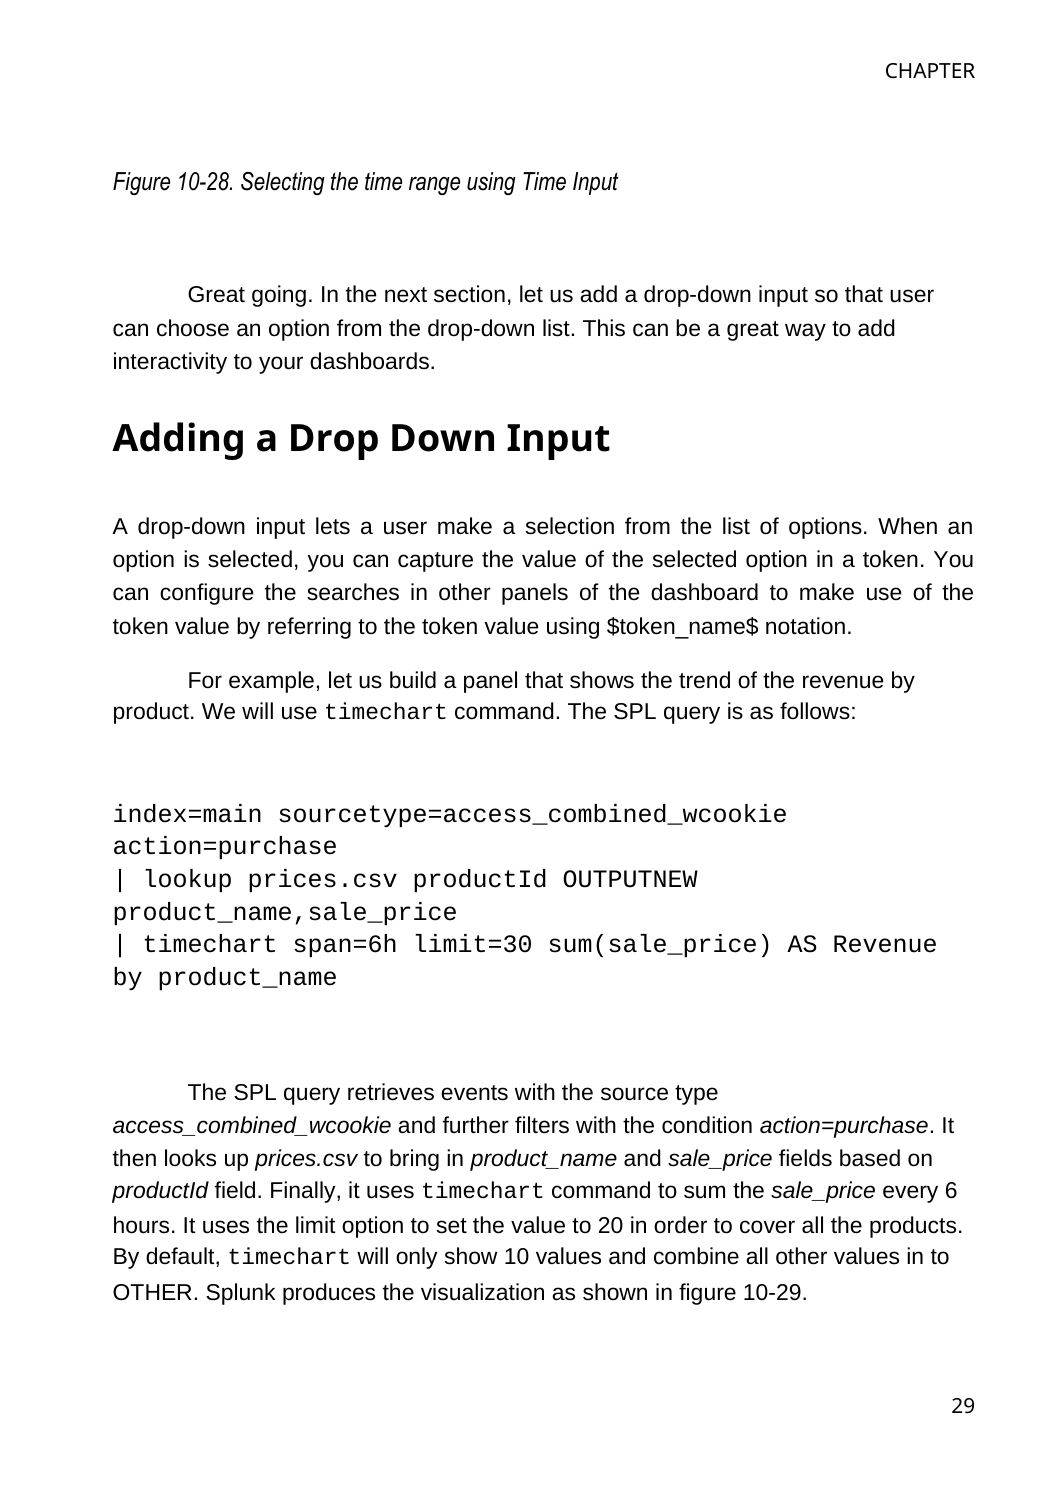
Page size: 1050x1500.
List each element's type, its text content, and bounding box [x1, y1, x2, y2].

text | timechart span=6h limit=30 sum(sale_price) AS Revenue by product_name [112, 932, 975, 992]
text For example, let us build a panel that shows the trend of the revenue by product. We will use timechart command. The SPL query is as follows: [112, 660, 975, 727]
text | lookup prices.csv productId OUTPUTNEW product_name,sale_price [112, 867, 975, 927]
text Figure 10-28. Selecting the time range using Time Input [112, 167, 975, 195]
subtitle Adding a Drop Down Input [112, 412, 975, 463]
text The SPL query retrieves events with the source type access_combined_wcookie and further filters with the condition action=purchase. It then looks up prices.csv to bring in product_name and sale_price fields based on productId field. Finally, it uses timechart command to sum the sale_price every 6 hours. It uses the limit option to set the value to 20 in order to cover all the products. By default, timechart will only show 10 values and combine all other values in to OTHER. Splunk produces the visualization as shown in figure 10-29. [112, 1072, 975, 1305]
text index=main sourcetype=access_combined_wcookie action=purchase [112, 802, 975, 862]
text Great going. In the next section, let us add a drop-down input so that user can choose an option from the drop-down list. This can be a great way to add interactivity to your dashboards. [112, 274, 975, 374]
text A drop-down input lets a user make a selection from the list of options. When an option is selected, you can capture the value of the selected option in a token. You can configure the searches in other panels of the dashboard to make use of the token value by referring to the token value using $token_name$ notation. [112, 506, 975, 639]
